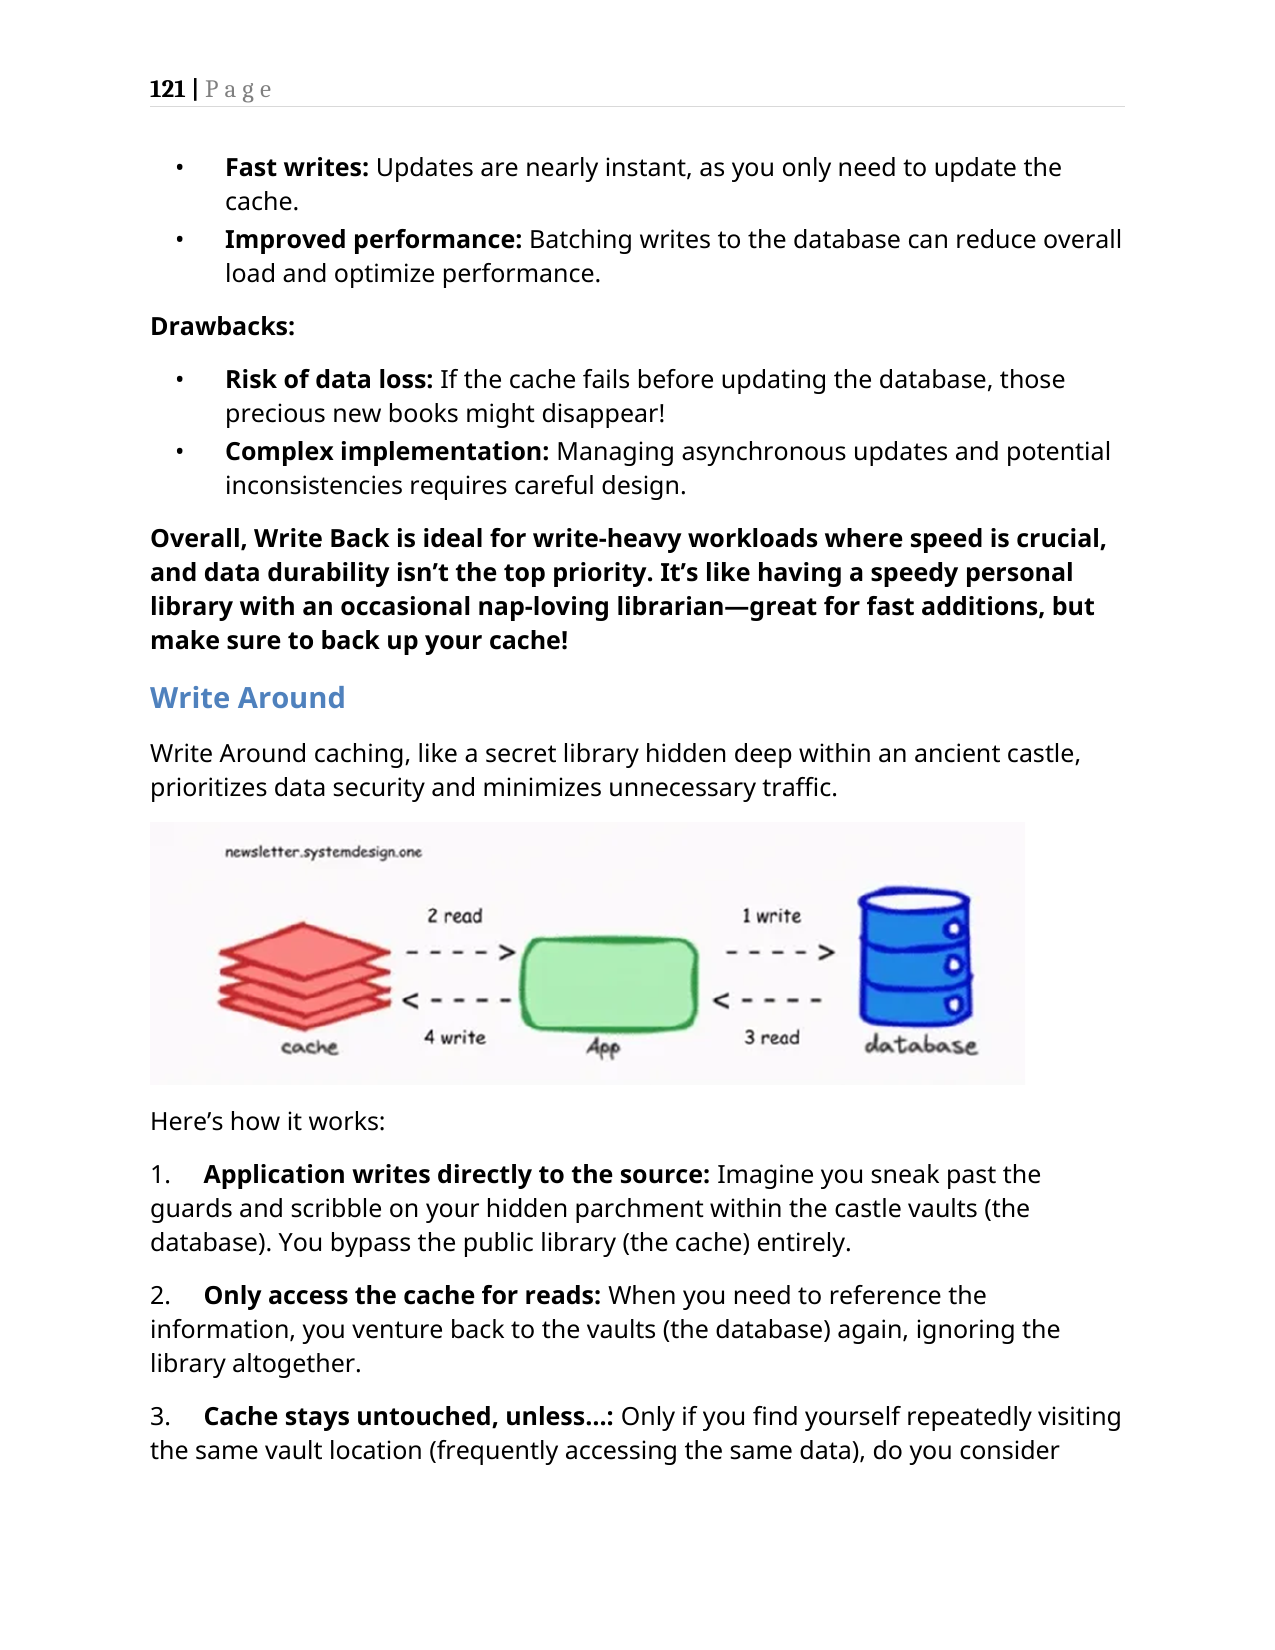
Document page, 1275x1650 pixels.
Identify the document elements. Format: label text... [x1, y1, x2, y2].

list Risk of data loss: If the cache fails before updating the database, those precious new books might disappear! [175, 362, 1125, 430]
text Drawbacks: [150, 309, 1125, 343]
picture [150, 822, 1025, 1085]
text Here’s how it works: [150, 1104, 1125, 1138]
text 2. Only access the cache for reads: When you need to reference the information, you venture back to the vaults (the database) again, ignoring the library altogether. [150, 1277, 1125, 1379]
text 1. Application writes directly to the source: Imagine you sneak past the guards and scribble on your hidden parchment within the castle vaults (the database). You bypass the public library (the cache) entirely. [150, 1156, 1125, 1259]
list Improved performance: Batching writes to the database can reduce overall load and optimize performance. [175, 222, 1125, 290]
list Complex implementation: Managing asynchronous updates and potential inconsistencies requires careful design. [175, 433, 1125, 502]
text Overall, Write Back is ideal for write-heavy workloads where speed is crucial, and data durability isn’t the top priority. It’s like having a speedy personal library with an occasional nap-loving librarian—great for fast additions, but make sure to back up your cache! [150, 520, 1125, 657]
subtitle Write Around [150, 677, 1125, 717]
text Write Around caching, like a secret library hidden deep within an ancient castle, prioritizes data security and minimizes unnecessary traffic. [150, 736, 1125, 804]
list Fast writes: Updates are nearly instant, as you only need to update the cache. [175, 150, 1125, 218]
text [150, 1398, 1125, 1466]
